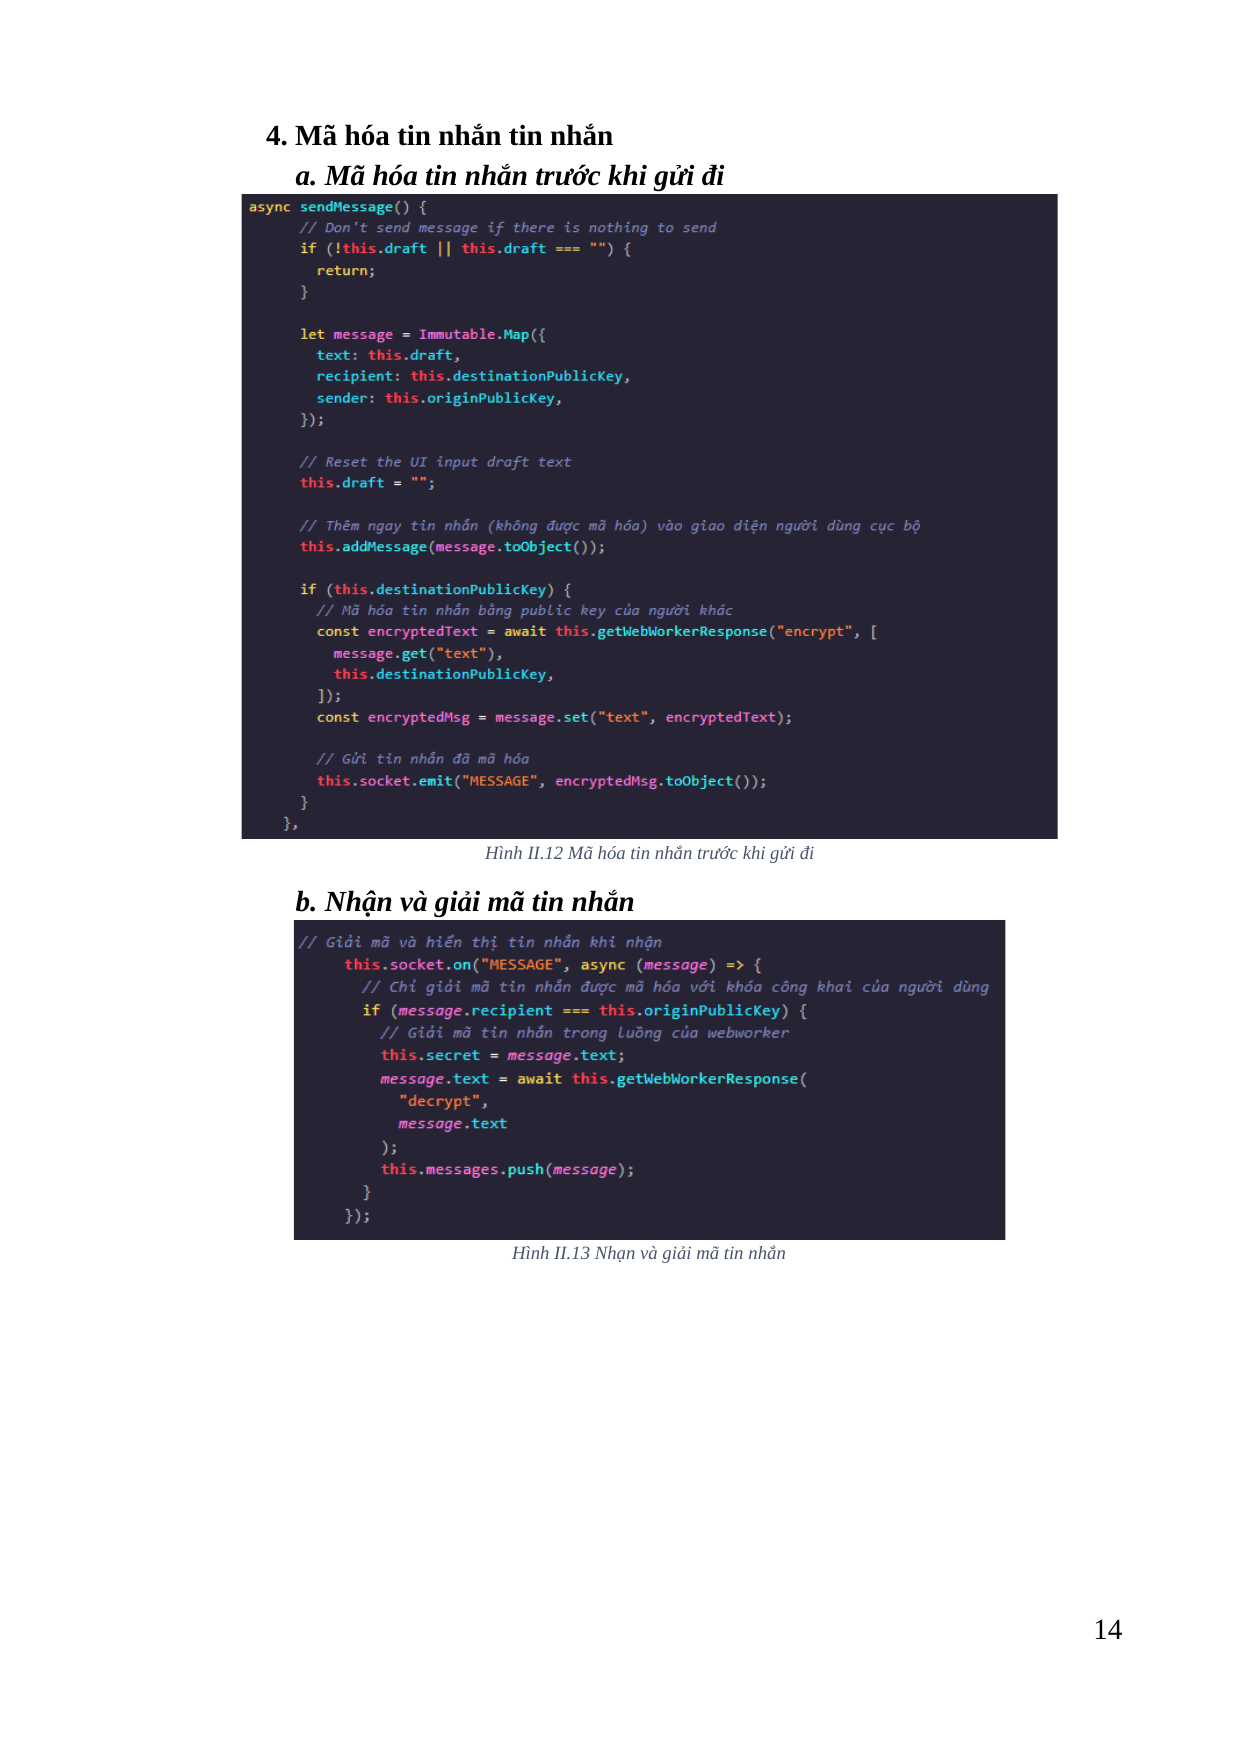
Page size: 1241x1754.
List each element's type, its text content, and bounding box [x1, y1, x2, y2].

picture [241, 194, 1058, 839]
subtitle Mã hóa tin nhắn tin nhắn [266, 118, 1122, 152]
text Hình II.13 Nhạn và giải mã tin nhắn [177, 1242, 1122, 1264]
picture [293, 920, 1006, 1240]
subtitle Mã hóa tin nhắn trước khi gửi đi [295, 158, 1122, 192]
subtitle Nhận và giải mã tin nhắn [295, 884, 1122, 917]
text Hình II.12 Mã hóa tin nhắn trước khi gửi đi [177, 842, 1122, 863]
